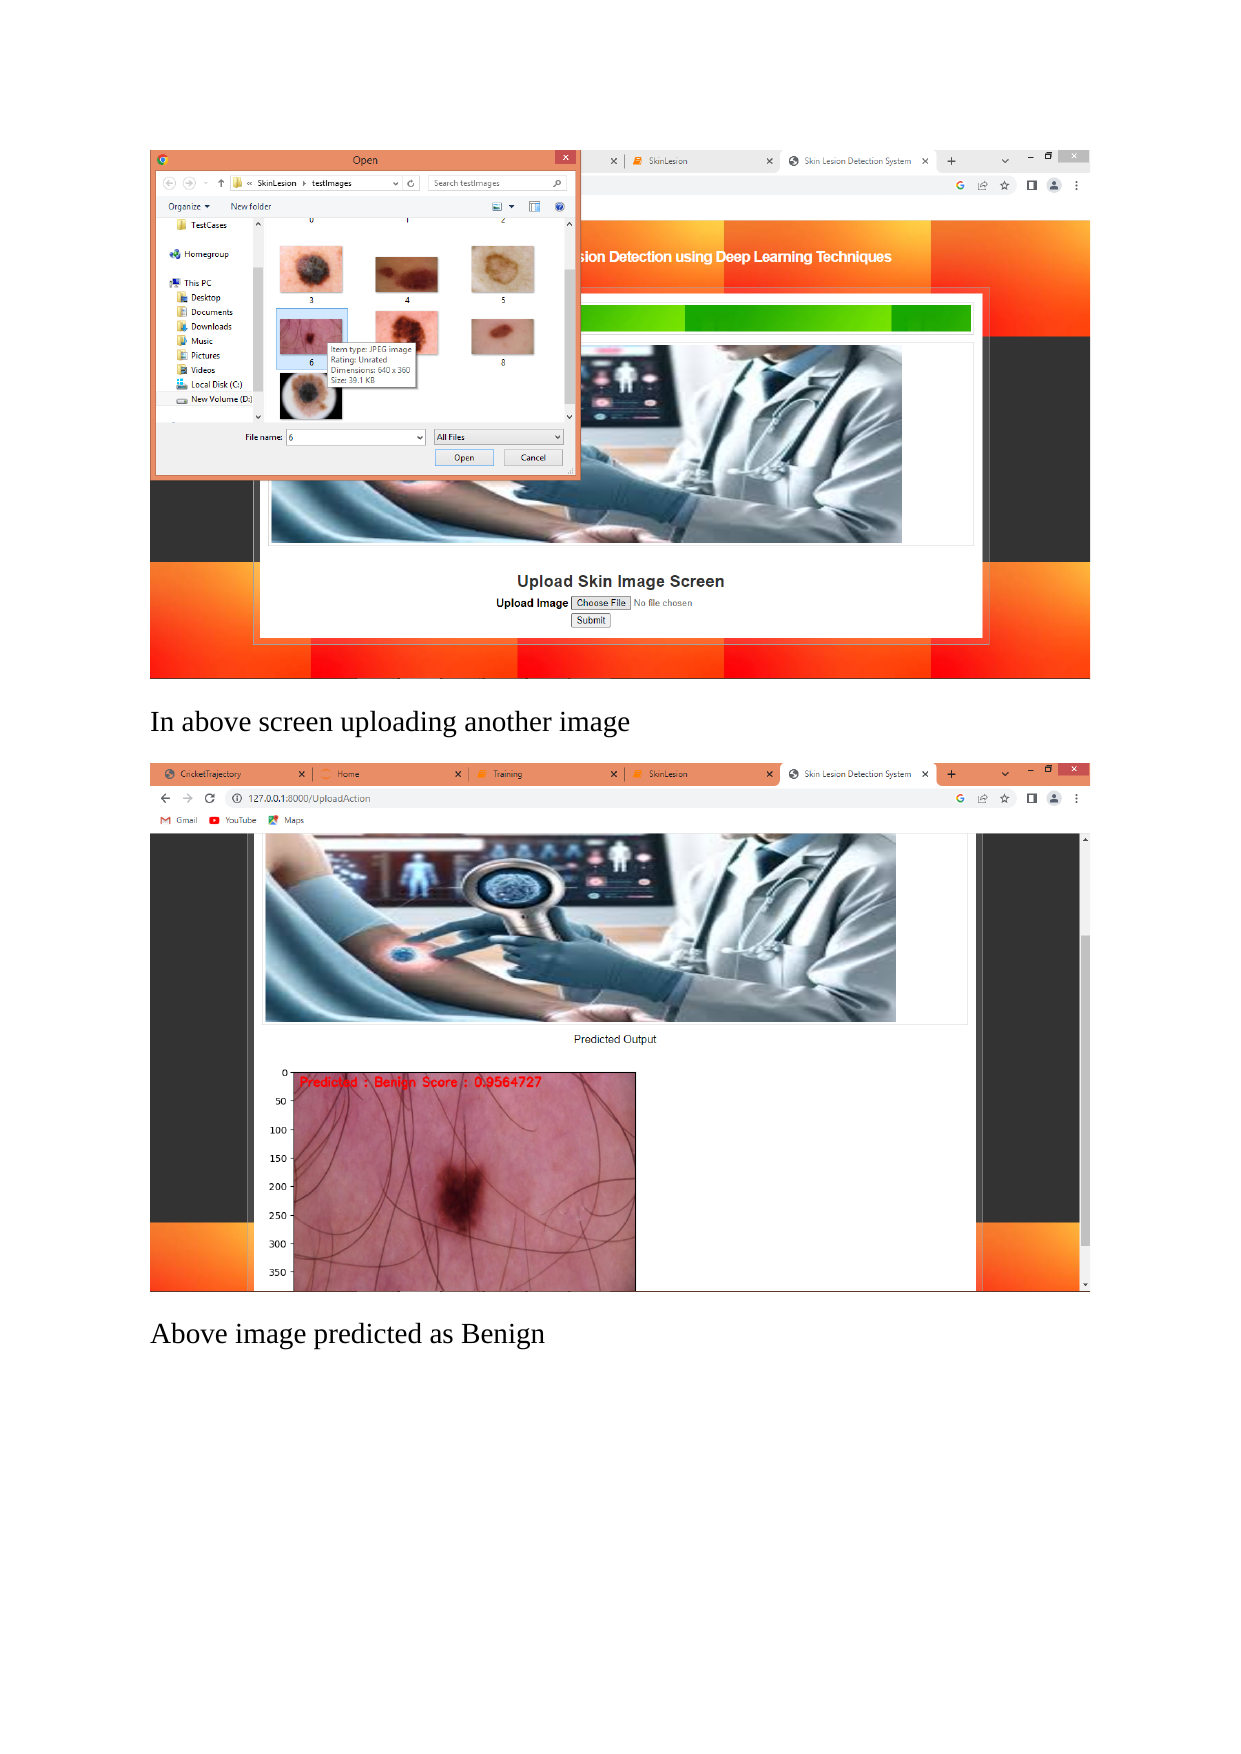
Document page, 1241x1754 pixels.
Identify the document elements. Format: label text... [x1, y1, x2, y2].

picture [150, 763, 1091, 1292]
text In above screen uploading another image [150, 704, 1090, 737]
text Above image predicted as Benign [150, 1317, 1090, 1350]
picture [150, 150, 1091, 679]
